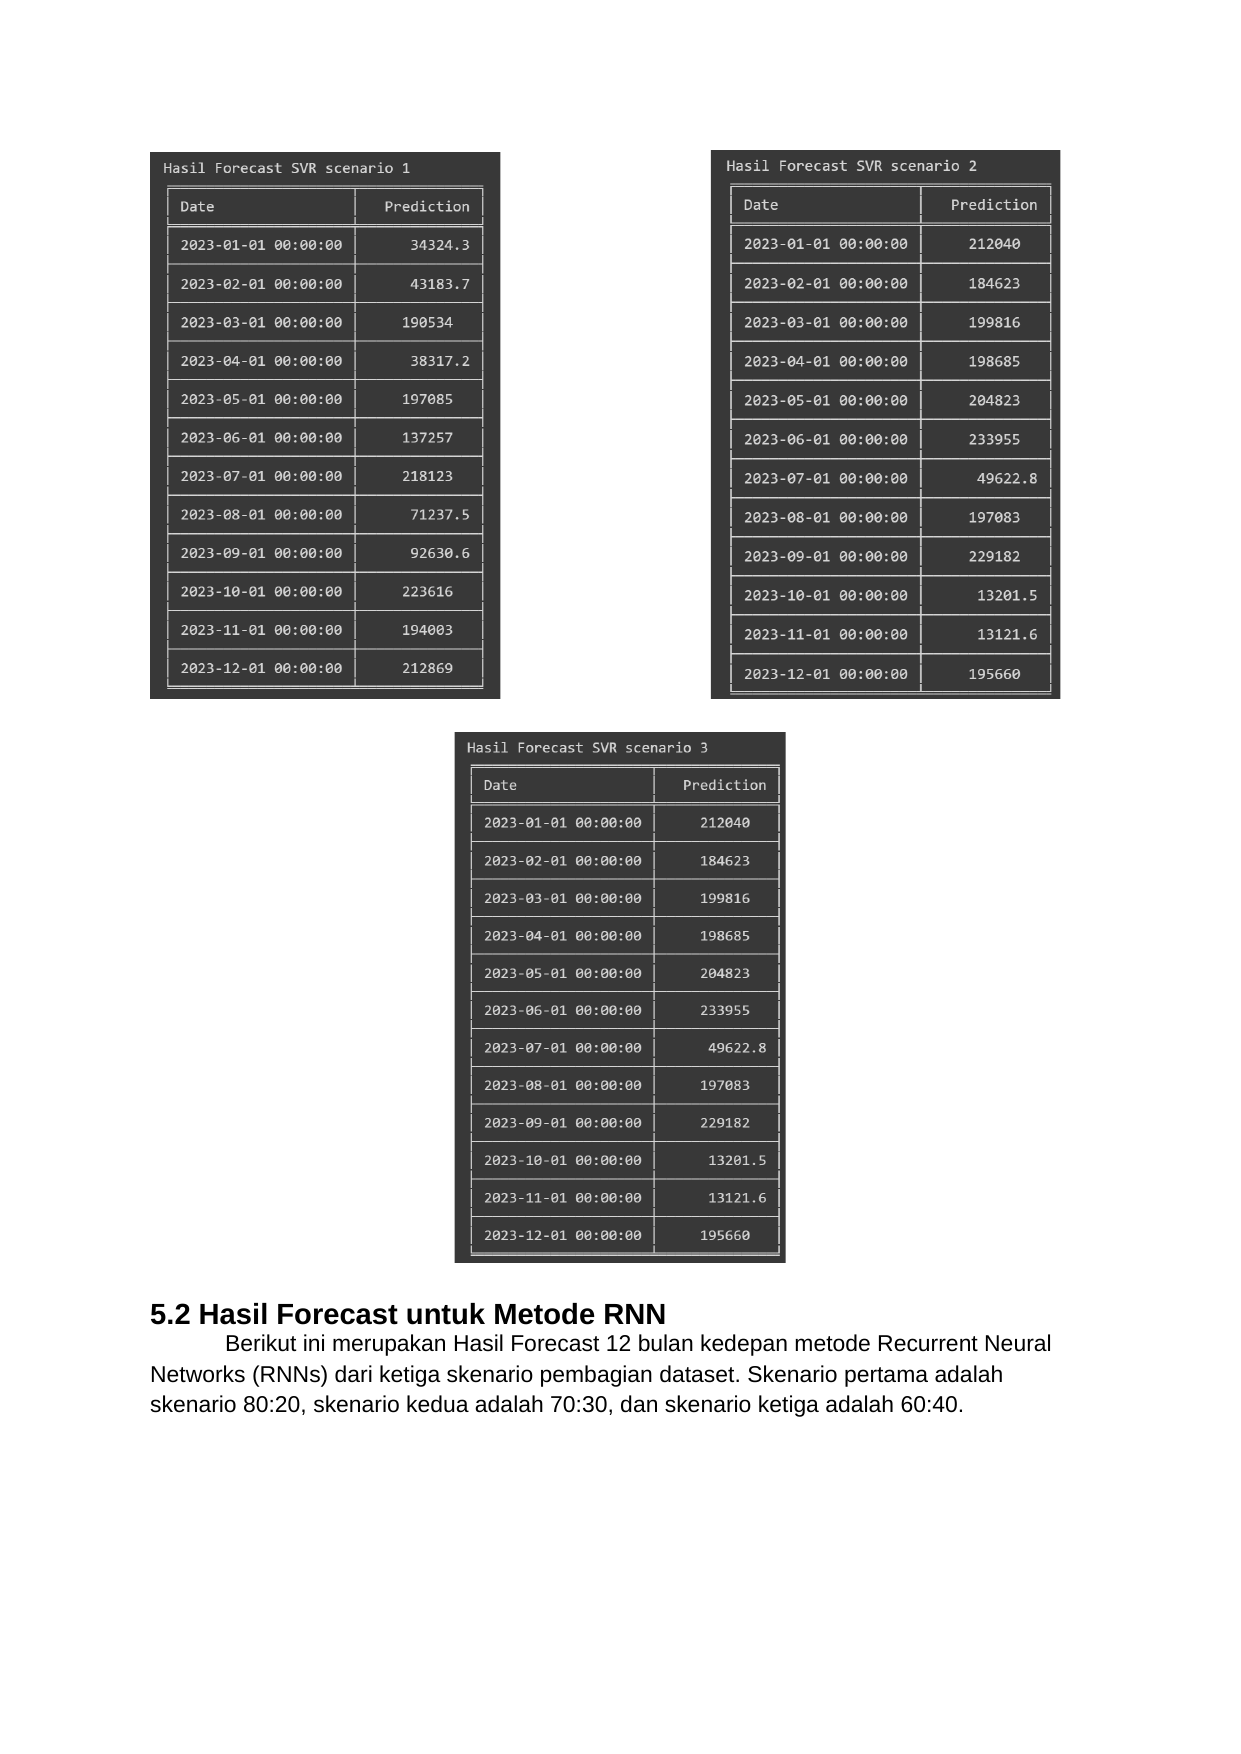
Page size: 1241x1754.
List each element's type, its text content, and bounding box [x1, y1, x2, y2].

subtitle 5.2 Hasil Forecast untuk Metode RNN [150, 1297, 1090, 1330]
picture [150, 152, 501, 699]
text Berikut ini merupakan Hasil Forecast 12 bulan kedepan metode Recurrent Neural Networks (RNNs) dari ketiga skenario pembagian dataset. Skenario pertama adalah skenario 80:20, skenario kedua adalah 70:30, dan skenario ketiga adalah 60:40. [150, 1330, 1090, 1417]
picture [710, 150, 1061, 699]
picture [454, 732, 786, 1263]
